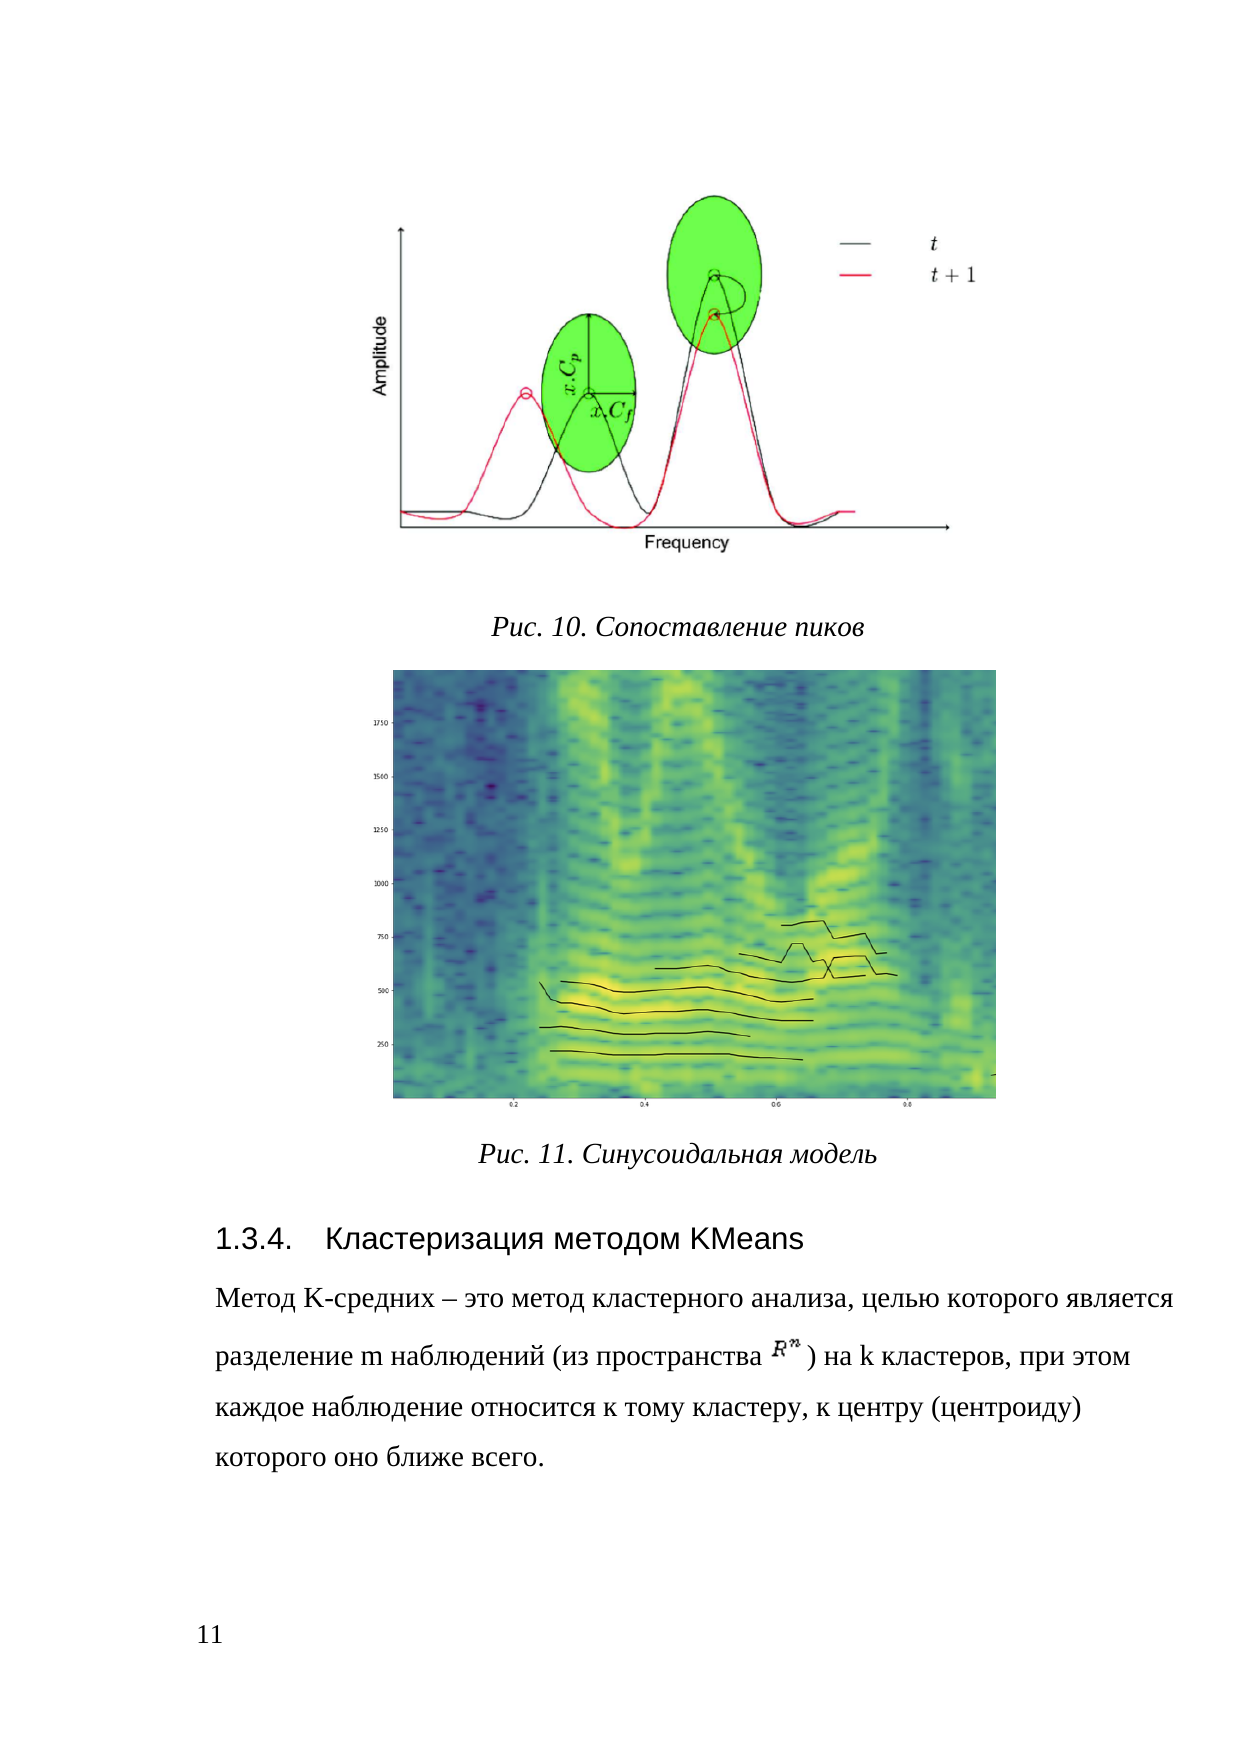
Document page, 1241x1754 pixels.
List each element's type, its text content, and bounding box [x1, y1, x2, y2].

list Метод K-средних – это метод кластерного анализа, целью которого является разделение m наблюдений (из пространства ) на k кластеров, при этом каждое наблюдение относится к тому кластеру, к центру (центроиду) которого оно ближе всего. [215, 1280, 1181, 1473]
subtitle Кластеризация методом KMeans [215, 1220, 1174, 1256]
picture [357, 188, 1002, 566]
text Рис. 10. Сопоставление пиков [177, 609, 1181, 642]
picture [769, 1330, 807, 1366]
picture [360, 658, 1017, 1121]
text Рис. 11. Синусоидальная модель [177, 1136, 1181, 1169]
